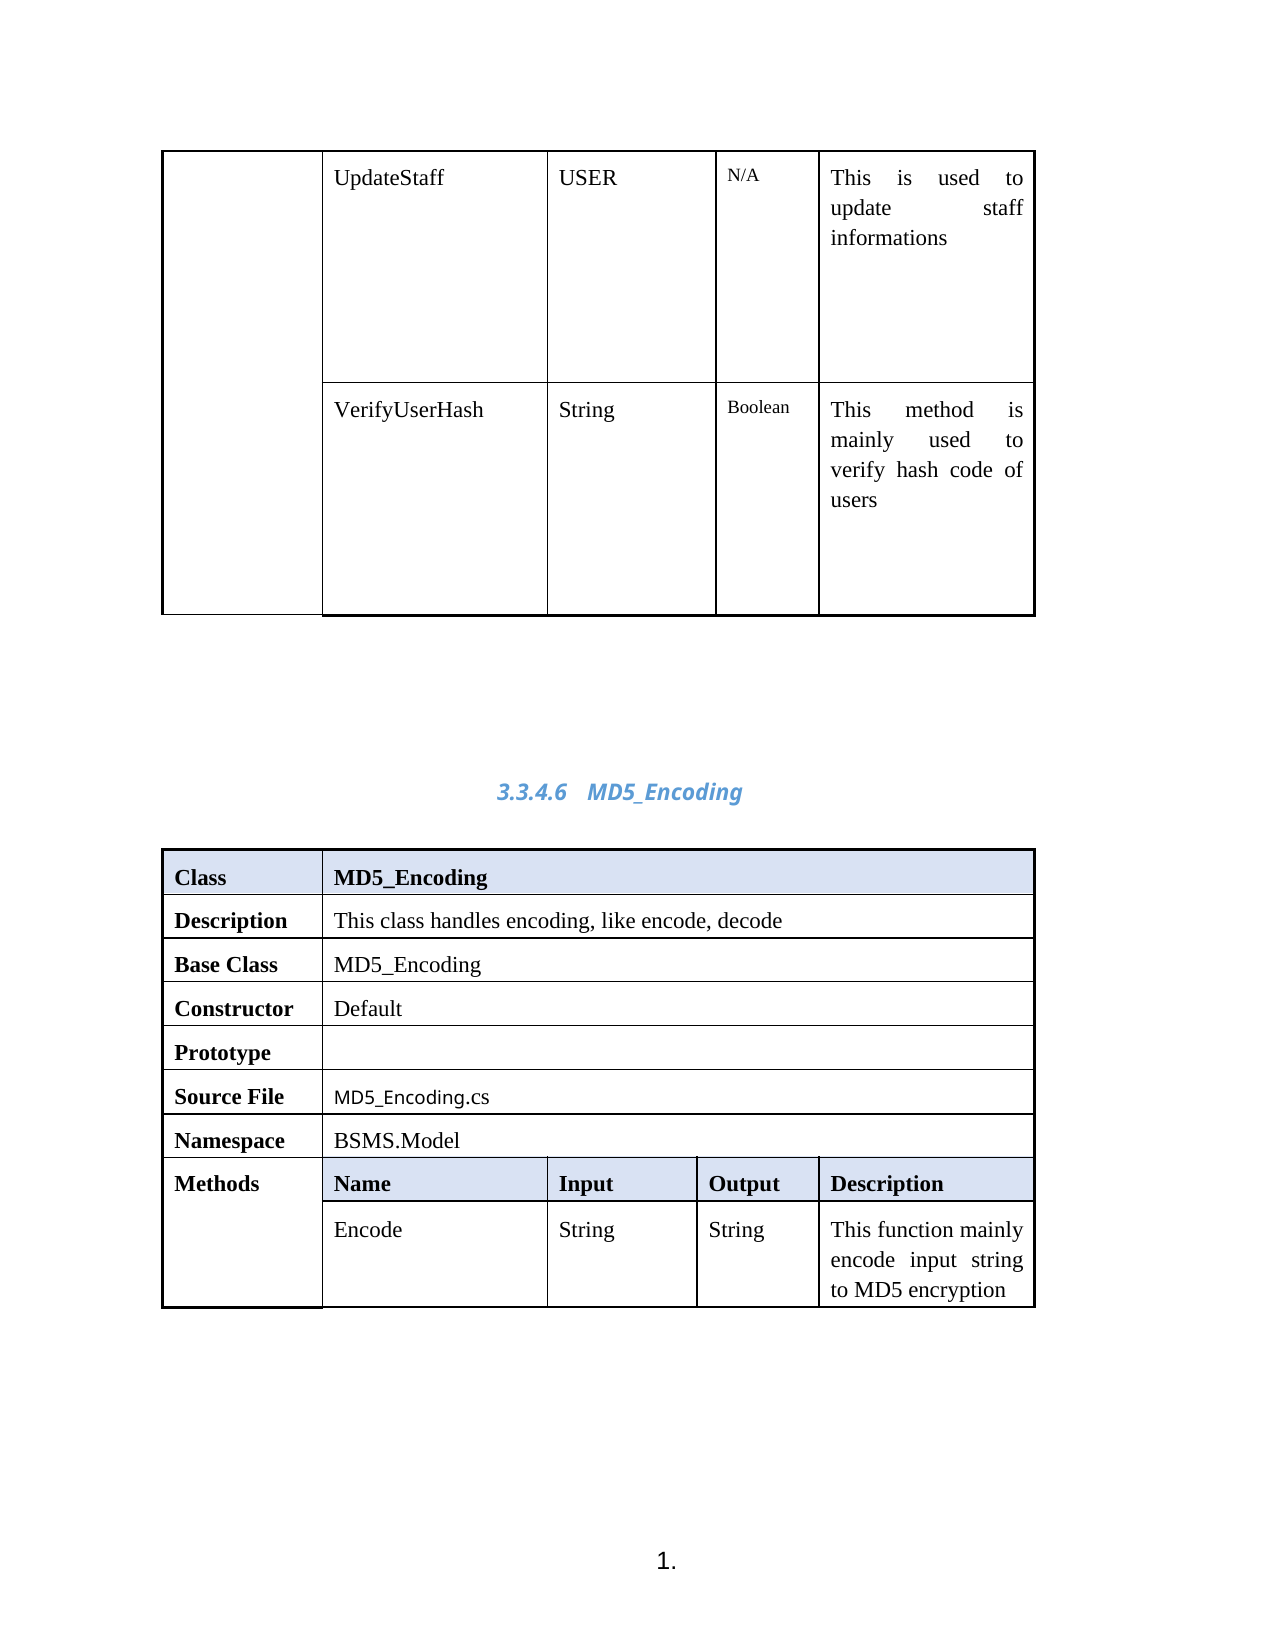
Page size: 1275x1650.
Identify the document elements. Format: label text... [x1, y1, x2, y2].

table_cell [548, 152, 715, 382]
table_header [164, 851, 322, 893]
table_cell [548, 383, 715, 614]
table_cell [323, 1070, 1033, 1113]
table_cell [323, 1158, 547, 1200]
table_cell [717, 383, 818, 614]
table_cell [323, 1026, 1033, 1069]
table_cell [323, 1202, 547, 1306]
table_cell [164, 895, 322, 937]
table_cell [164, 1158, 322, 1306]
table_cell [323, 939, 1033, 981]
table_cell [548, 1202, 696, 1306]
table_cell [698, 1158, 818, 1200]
subtitle MD5_Encoding [497, 776, 1125, 807]
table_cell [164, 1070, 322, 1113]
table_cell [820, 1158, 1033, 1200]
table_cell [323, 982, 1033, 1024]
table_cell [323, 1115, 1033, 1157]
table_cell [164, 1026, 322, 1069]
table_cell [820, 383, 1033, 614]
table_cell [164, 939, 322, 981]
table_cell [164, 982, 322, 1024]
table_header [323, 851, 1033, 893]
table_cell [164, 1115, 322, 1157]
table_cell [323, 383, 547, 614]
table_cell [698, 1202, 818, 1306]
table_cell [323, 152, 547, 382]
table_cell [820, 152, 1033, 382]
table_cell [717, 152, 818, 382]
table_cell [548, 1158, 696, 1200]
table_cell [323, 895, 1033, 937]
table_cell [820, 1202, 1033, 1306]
